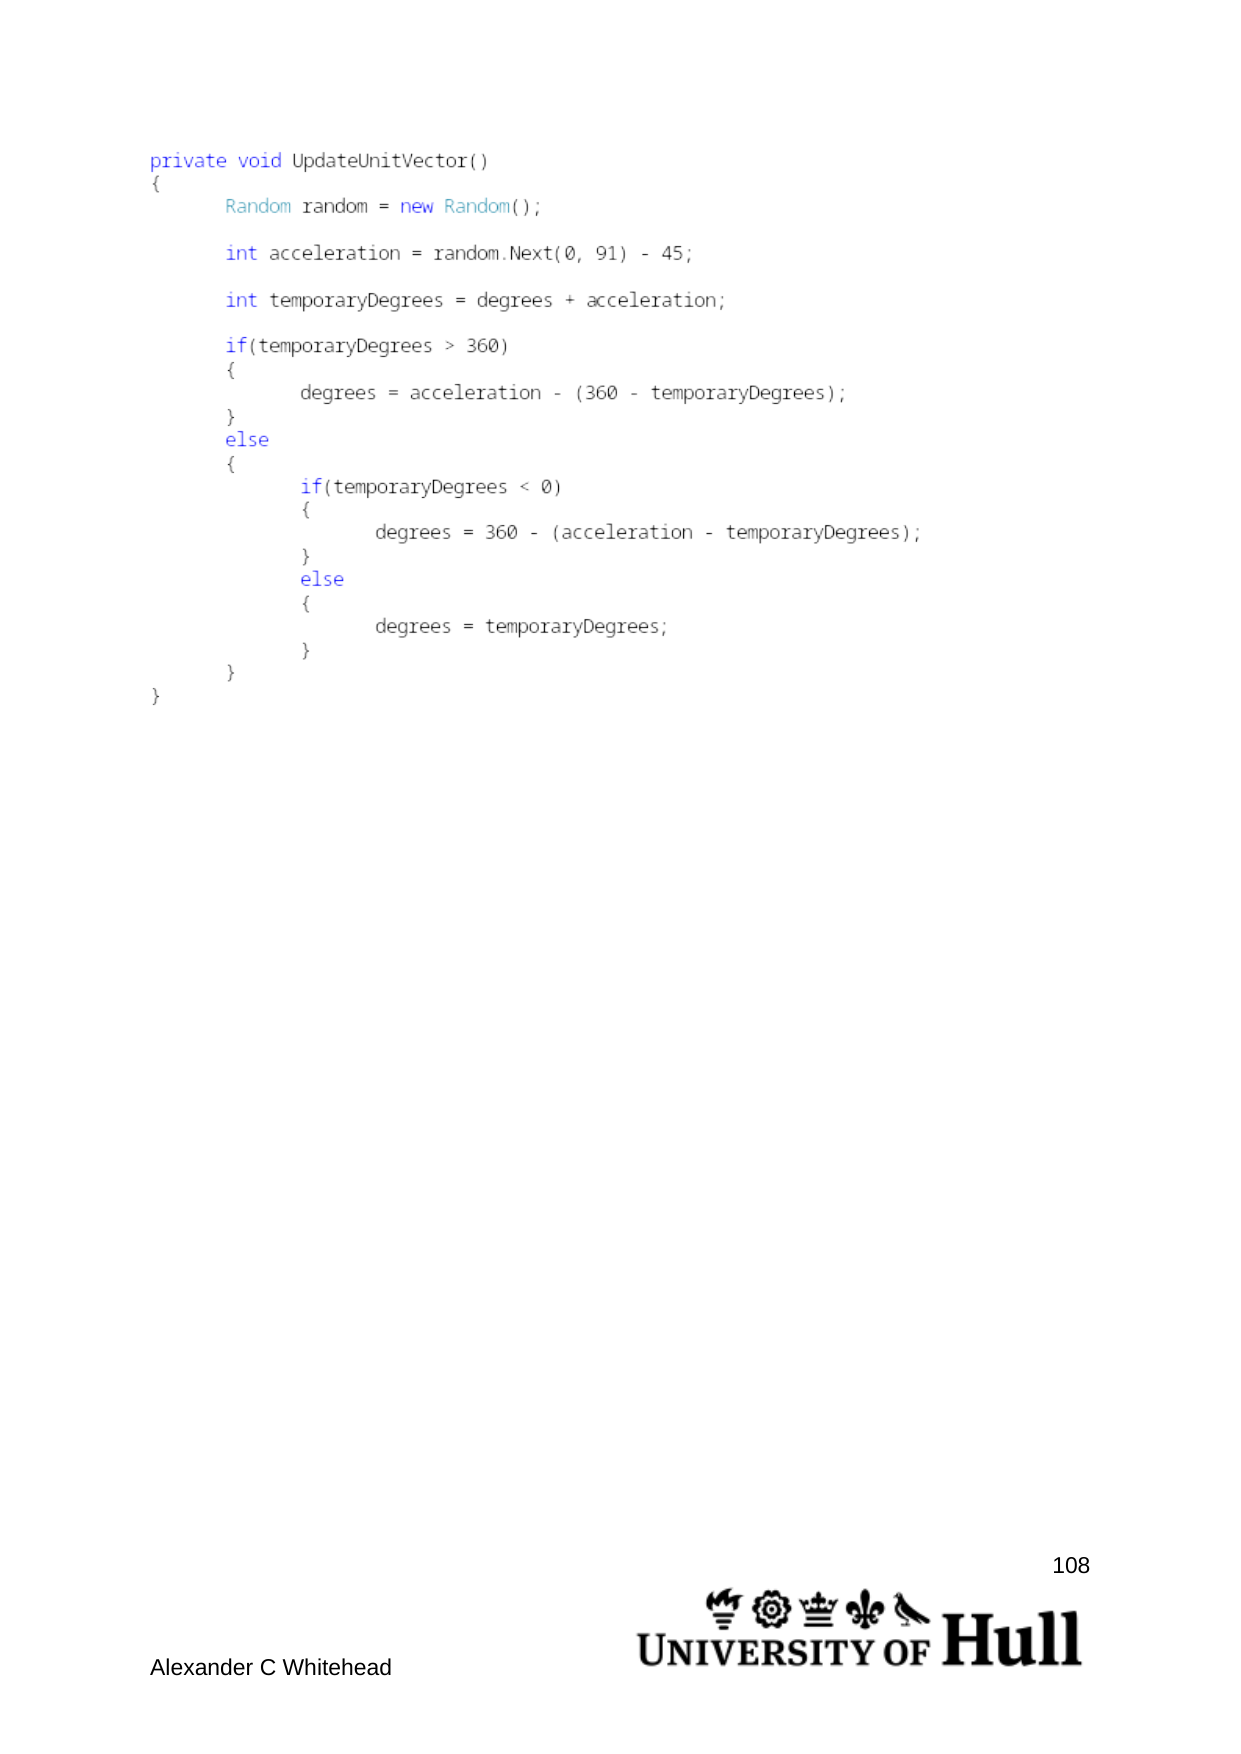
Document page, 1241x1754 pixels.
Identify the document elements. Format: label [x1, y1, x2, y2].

picture [630, 1578, 1091, 1676]
